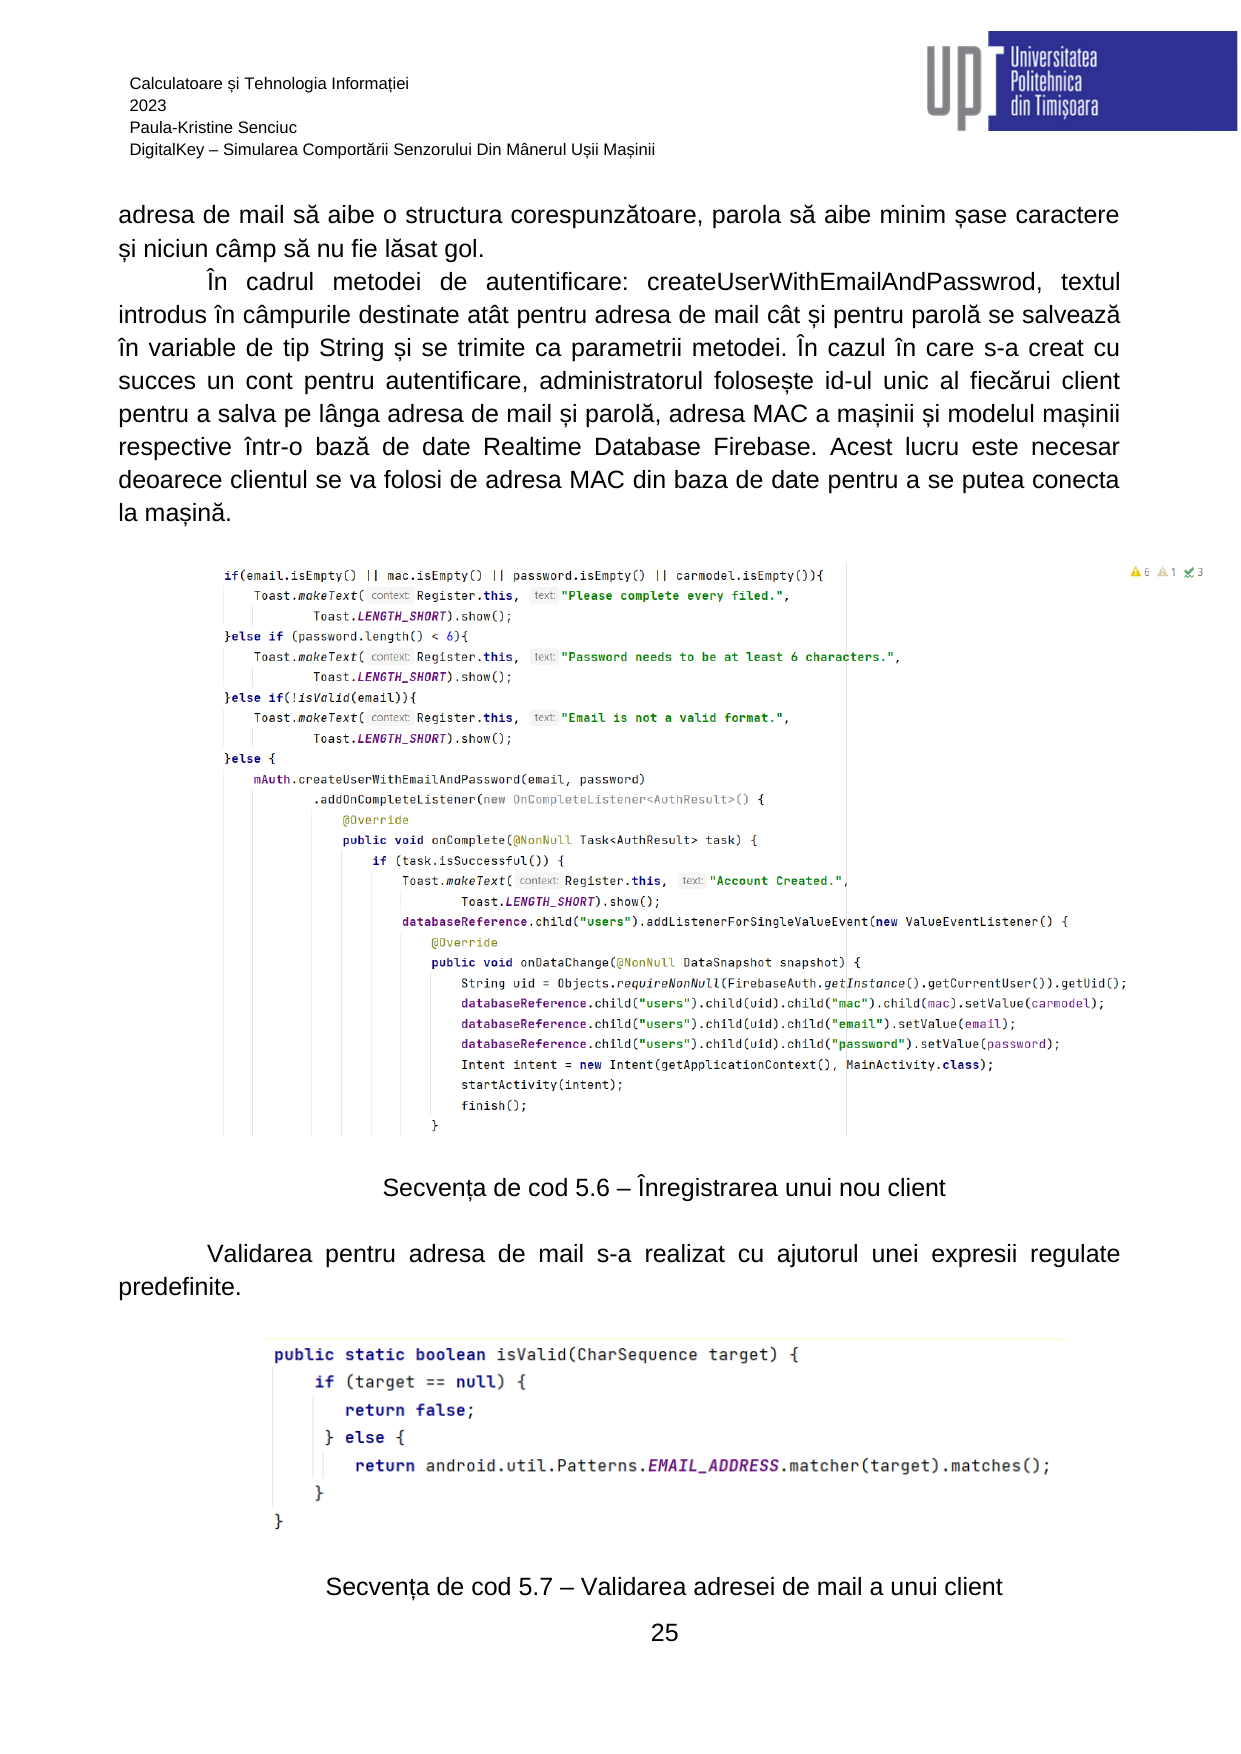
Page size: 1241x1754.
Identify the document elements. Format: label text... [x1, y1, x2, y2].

text Secvența de cod 5.6 – Înregistrarea unui nou client [118, 1173, 1122, 1202]
text Secvența de cod 5.7 – Validarea adresei de mail a unui client [118, 1572, 1122, 1601]
text În cadrul metodei de autentificare: createUserWithEmailAndPasswrod, textul introdus în câmpurile destinate atât pentru adresa de mail cât și pentru parolă se salvează în variable de tip String și se trimite ca parametrii metodei. În cazul în care s-a creat cu succes un cont pentru autentificare, administratorul folosește id-ul unic al fiecărui client pentru a salva pe lânga adresa de mail și parolă, adresa MAC a mașinii și modelul mașinii respective într-o bază de date Realtime Database Firebase. Acest lucru este necesar deoarece clientul se va folosi de adresa MAC din baza de date pentru a se putea conecta la mașină. [118, 267, 1122, 526]
picture [206, 563, 1211, 1136]
picture [262, 1338, 1067, 1535]
picture [927, 31, 1238, 131]
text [118, 201, 1122, 262]
text Validarea pentru adresa de mail s-a realizat cu ajutorul unei expresii regulate predefinite. [118, 1239, 1122, 1301]
